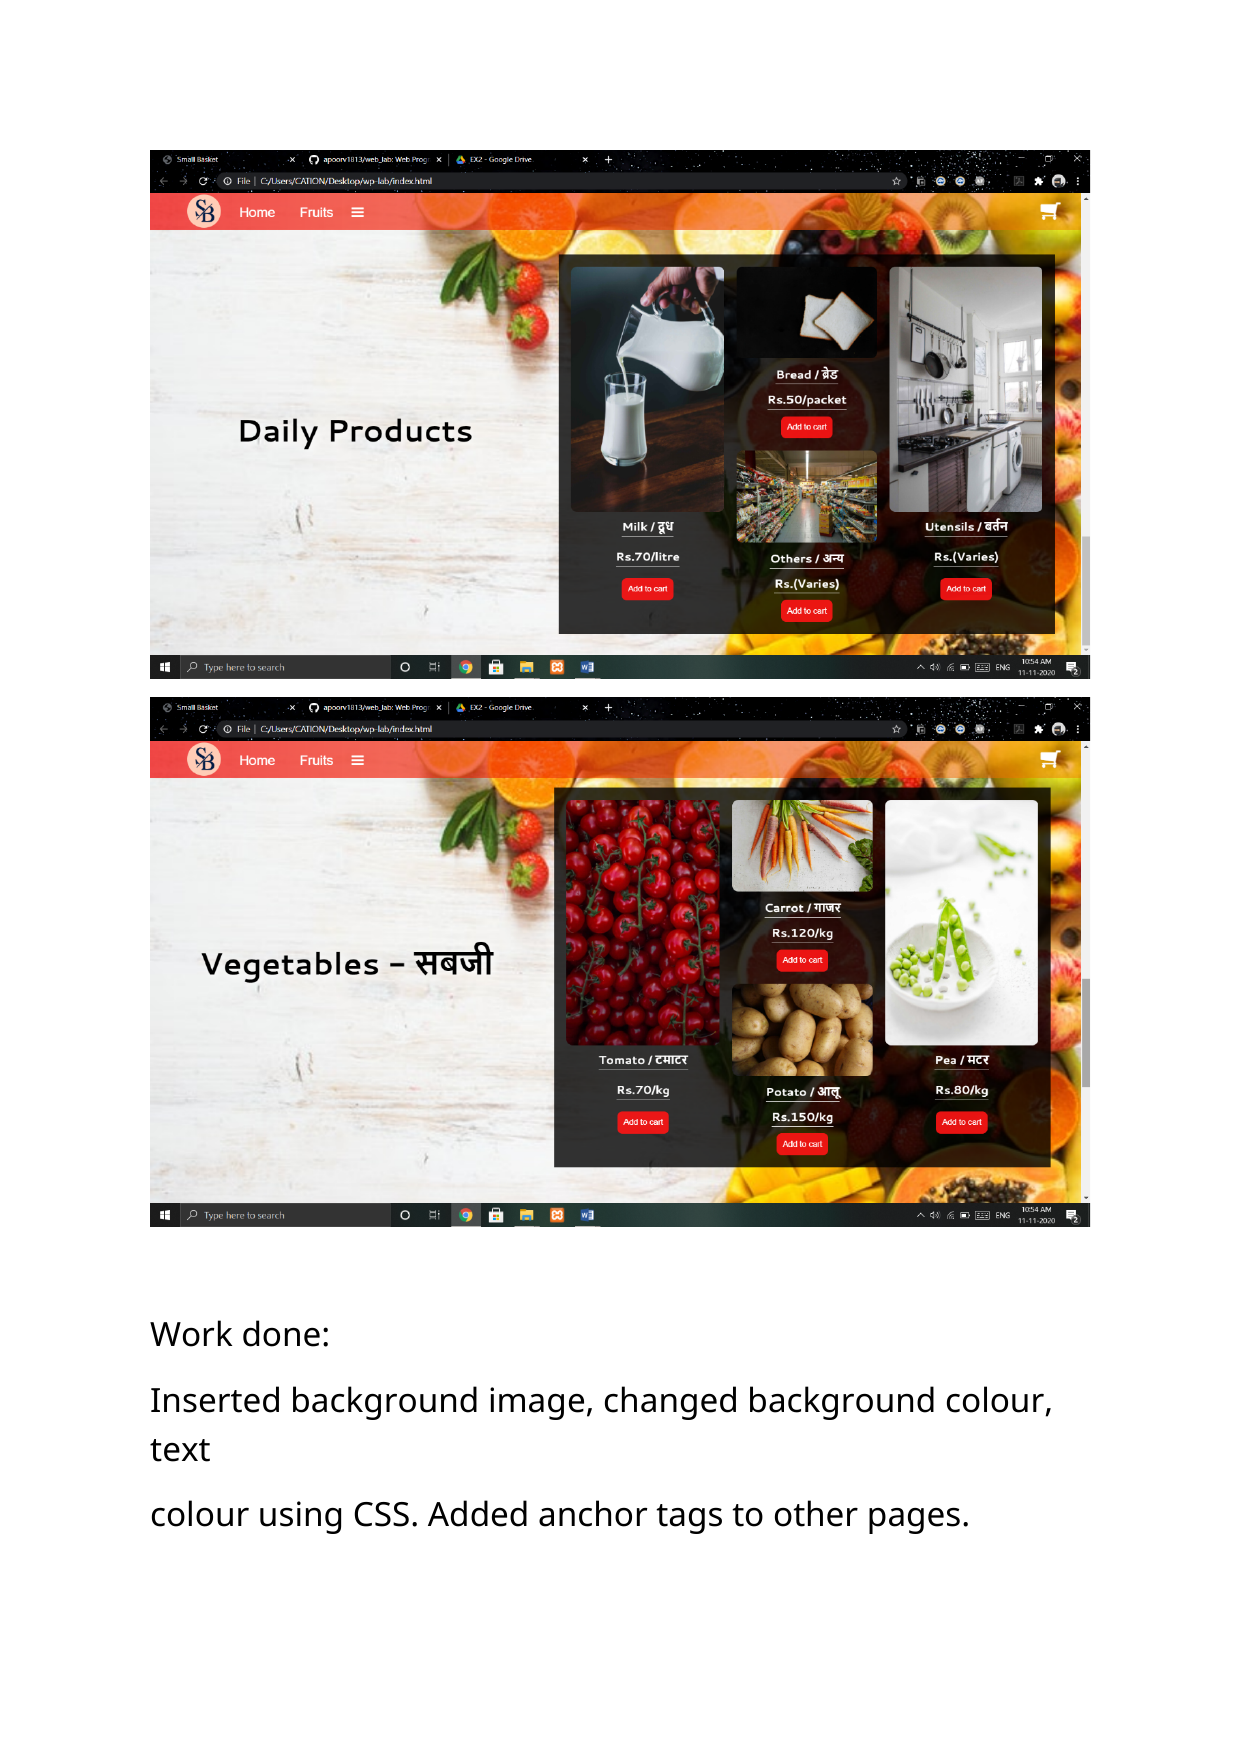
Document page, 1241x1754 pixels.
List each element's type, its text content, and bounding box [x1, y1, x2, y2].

text Inserted background image, changed background colour, text [150, 1377, 1090, 1471]
picture [150, 697, 1091, 1227]
text colour using CSS. Added anchor tags to other pages. [150, 1491, 1090, 1537]
text Work done: [150, 1311, 1090, 1356]
picture [150, 150, 1091, 679]
